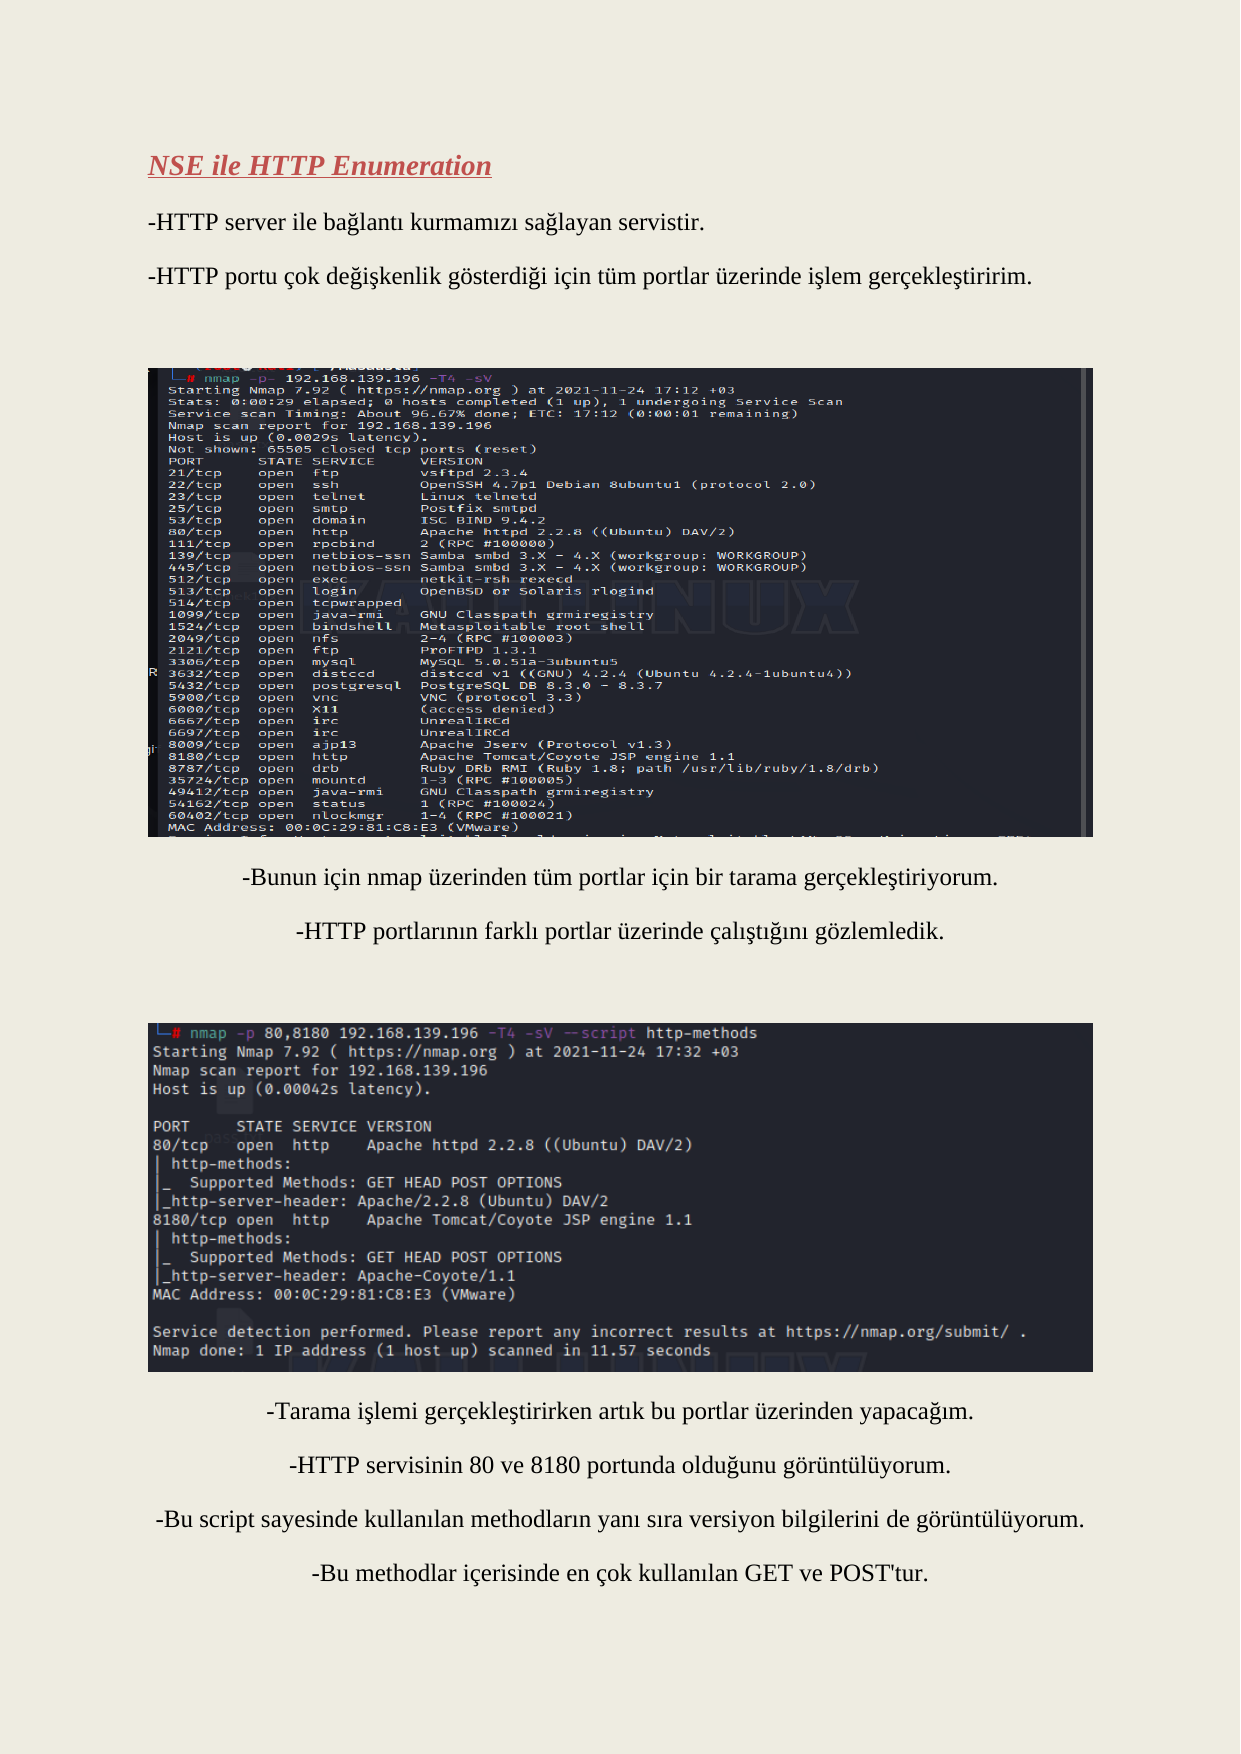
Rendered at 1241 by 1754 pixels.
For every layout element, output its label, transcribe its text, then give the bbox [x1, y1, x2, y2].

text -HTTP servisinin 80 ve 8180 portunda olduğunu görüntülüyorum. [148, 1450, 1093, 1479]
text -Bu methodlar içerisinde en çok kullanılan GET ve POST'tur. [148, 1558, 1093, 1587]
text -Tarama işlemi gerçekleştirirken artık bu portlar üzerinden yapacağım. [148, 1396, 1093, 1425]
picture [148, 1023, 1093, 1372]
text -HTTP portlarının farklı portlar üzerinde çalıştığını gözlemledik. [148, 916, 1093, 944]
picture [148, 368, 1093, 837]
text NSE ile HTTP Enumeration [148, 148, 1093, 181]
text -HTTP portu çok değişkenlik gösterdiği için tüm portlar üzerinde işlem gerçekleştiririm. [148, 261, 1093, 289]
text -HTTP server ile bağlantı kurmamızı sağlayan servistir. [148, 207, 1093, 236]
text -Bu script sayesinde kullanılan methodların yanı sıra versiyon bilgilerini de görüntülüyorum. [148, 1504, 1093, 1533]
text -Bunun için nmap üzerinden tüm portlar için bir tarama gerçekleştiriyorum. [148, 862, 1093, 891]
